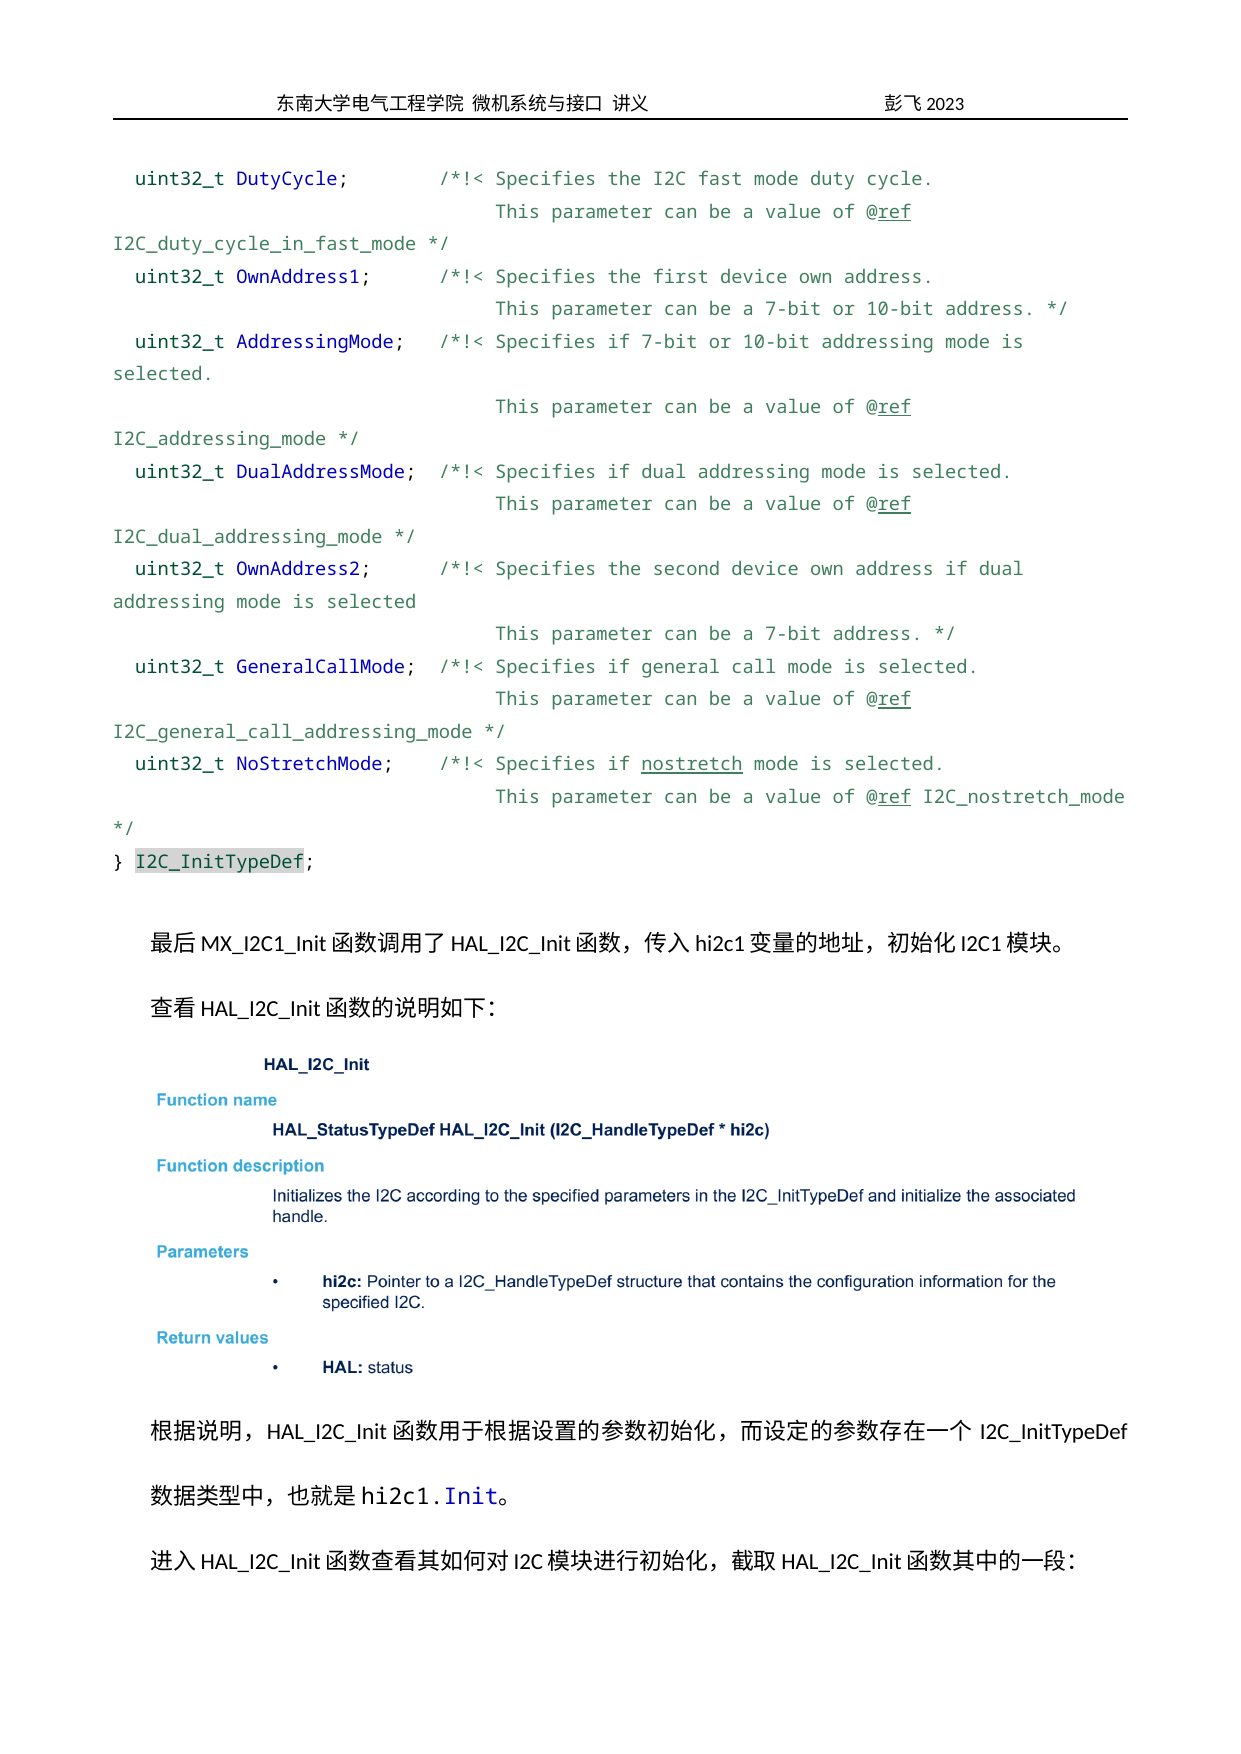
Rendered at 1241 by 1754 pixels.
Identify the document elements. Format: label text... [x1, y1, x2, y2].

picture [150, 1039, 1108, 1380]
text uint32_t GeneralCallMode; /*!< Specifies if general call mode is selected. [112, 649, 1128, 682]
text This parameter can be a 7-bit or 10-bit address. */ [112, 292, 1128, 324]
text This parameter can be a value of @ref I2C_addressing_mode */ [112, 389, 1128, 454]
text This parameter can be a value of @ref I2C_nostretch_mode */ [112, 779, 1128, 844]
text uint32_t OwnAddress2; /*!< Specifies the second device own address if dual addressing mode is selected [112, 552, 1128, 617]
text uint32_t AddressingMode; /*!< Specifies if 7-bit or 10-bit addressing mode is selected. [112, 324, 1128, 389]
text This parameter can be a value of @ref I2C_duty_cycle_in_fast_mode */ [112, 194, 1128, 259]
list 查看HAL_I2C_Init函数的说明如下： [150, 974, 1128, 1039]
text } I2C_InitTypeDef; [112, 844, 1128, 877]
list 进入HAL_I2C_Init函数查看其如何对I2C模块进行初始化，截取HAL_I2C_Init函数其中的一段： [150, 1527, 1128, 1592]
list 最后MX_I2C1_Init函数调用了HAL_I2C_Init函数，传入hi2c1变量的地址，初始化I2C1模块。 [150, 909, 1128, 974]
text uint32_t DutyCycle; /*!< Specifies the I2C fast mode duty cycle. [112, 162, 1128, 194]
text uint32_t NoStretchMode; /*!< Specifies if nostretch mode is selected. [112, 747, 1128, 779]
text uint32_t OwnAddress1; /*!< Specifies the first device own address. [112, 259, 1128, 292]
text uint32_t DualAddressMode; /*!< Specifies if dual addressing mode is selected. [112, 454, 1128, 487]
text This parameter can be a value of @ref I2C_general_call_addressing_mode */ [112, 682, 1128, 747]
text This parameter can be a 7-bit address. */ [112, 617, 1128, 649]
text This parameter can be a value of @ref I2C_dual_addressing_mode */ [112, 487, 1128, 552]
list 根据说明，HAL_I2C_Init函数用于根据设置的参数初始化，而设定的参数存在一个I2C_InitTypeDef数据类型中，也就是hi2c1.Init。 [150, 1397, 1128, 1527]
